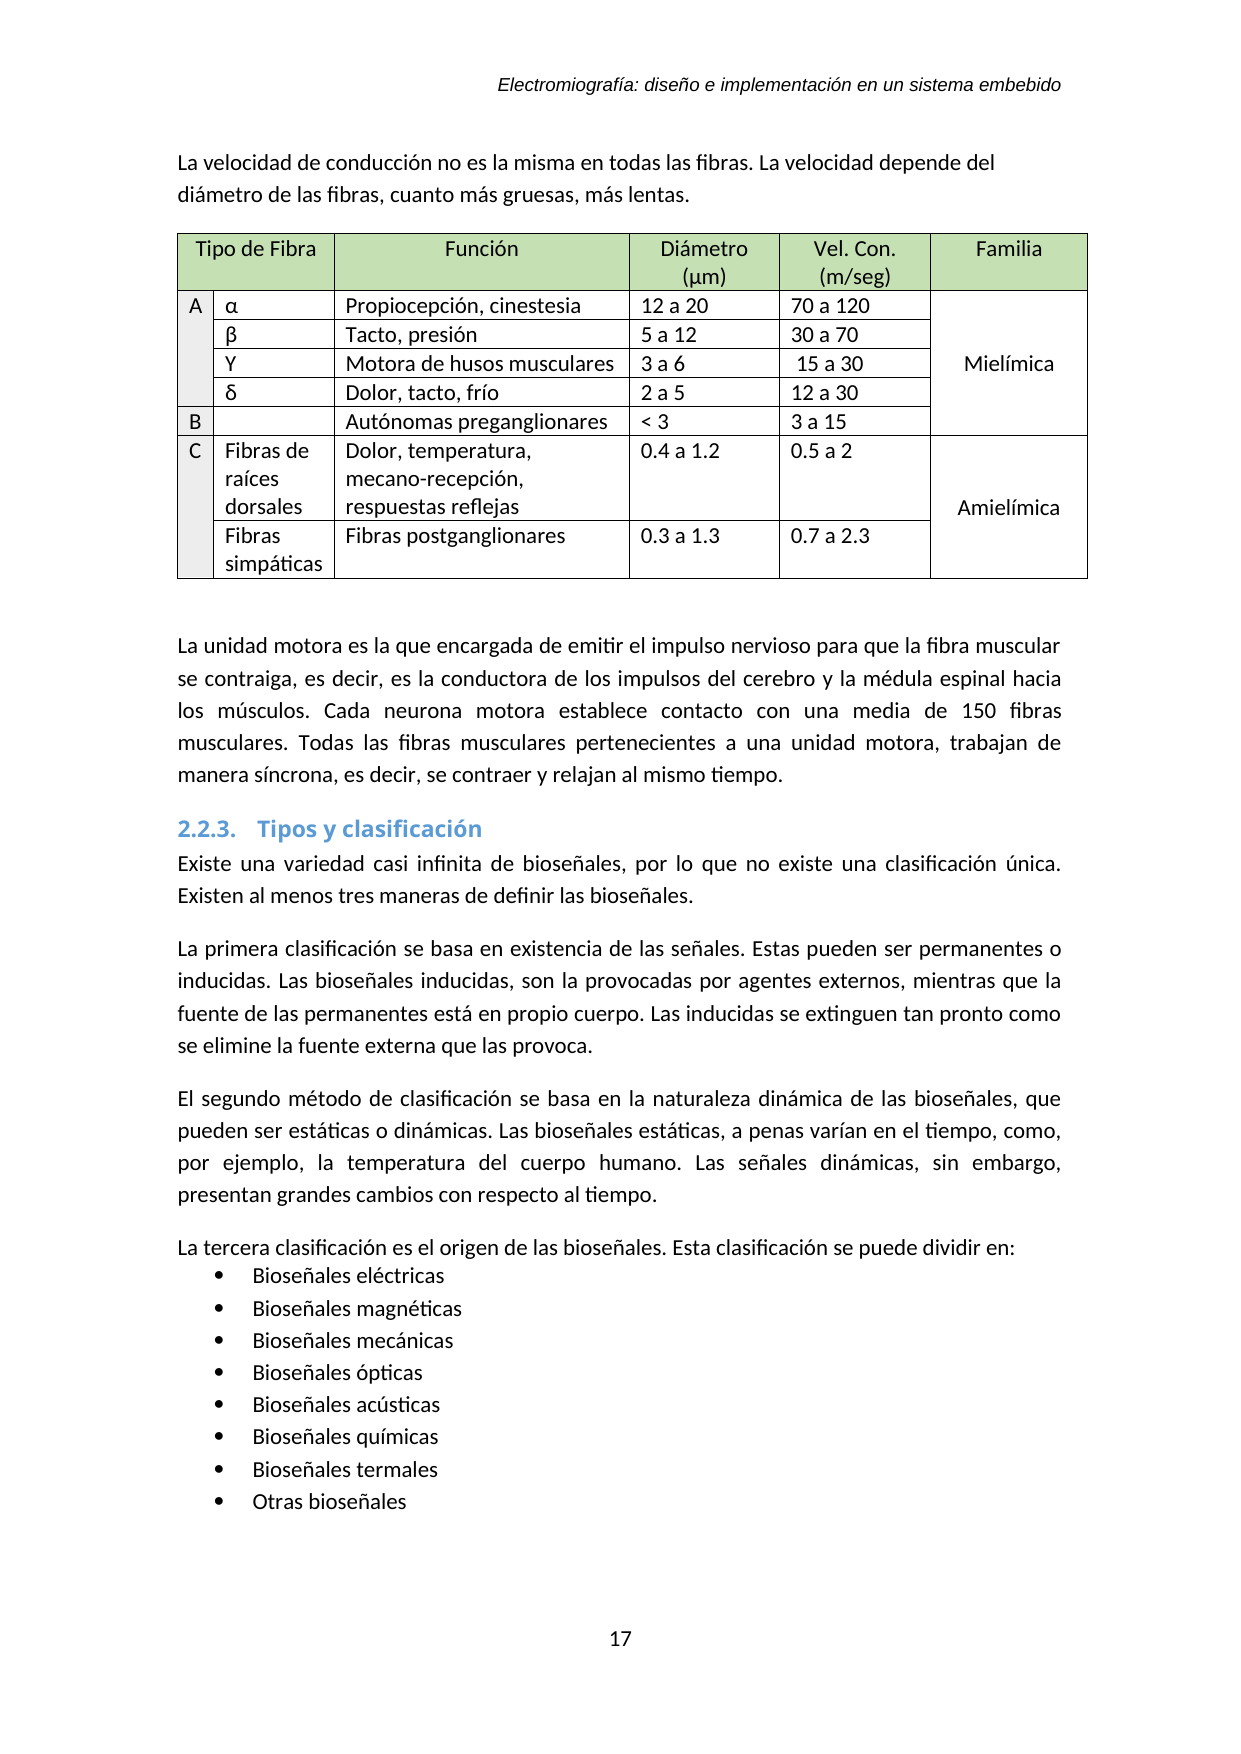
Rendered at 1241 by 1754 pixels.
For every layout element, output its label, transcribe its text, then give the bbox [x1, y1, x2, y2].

table_cell C [178, 436, 213, 577]
list Otras bioseñales [215, 1487, 1063, 1515]
list Bioseñales químicas [215, 1422, 1063, 1451]
table_cell Tacto, presión [335, 320, 629, 348]
table_cell B [178, 407, 213, 435]
table_cell < 3 [630, 407, 779, 435]
table_cell Propiocepción, cinestesia [335, 291, 629, 319]
table_cell 12 a 30 [780, 378, 930, 406]
table_cell Dolor, temperatura, mecano-recepción, respuestas reflejas [335, 436, 629, 520]
table_cell 12 a 20 [630, 291, 779, 319]
table_cell 15 a 30 [780, 349, 930, 377]
table_header Diámetro (µm) [630, 234, 779, 290]
table_cell δ [214, 378, 334, 406]
table_cell 5 a 12 [630, 320, 779, 348]
table_cell β [214, 320, 334, 348]
text La primera clasificación se basa en existencia de las señales. Estas pueden ser permanentes o inducidas. Las bioseñales inducidas, son la provocadas por agentes externos, mientras que la fuente de las permanentes está en propio cuerpo. Las inducidas se extinguen tan pronto como se elimine la fuente externa que las provoca. [177, 934, 1063, 1059]
table_cell Dolor, tacto, frío [335, 378, 629, 406]
text La tercera clasificación es el origen de las bioseñales. Esta clasificación se puede dividir en: [177, 1233, 1063, 1262]
table_cell 0.4 a 1.2 [630, 436, 779, 520]
table_header Tipo de Fibra [178, 234, 334, 290]
table_cell Amielímica [931, 436, 1087, 577]
table_cell 2 a 5 [630, 378, 779, 406]
table_cell 3 a 15 [780, 407, 930, 435]
table_header Función [335, 234, 629, 290]
table_cell A [178, 291, 213, 406]
list Bioseñales magnéticas [215, 1294, 1063, 1322]
table_cell Fibras de raíces dorsales [214, 436, 334, 520]
list Bioseñales ópticas [215, 1358, 1063, 1386]
table_cell [214, 407, 334, 435]
subtitle Tipos y clasificación [177, 813, 1063, 844]
table_cell Fibras simpáticas [214, 521, 334, 577]
table_cell 0.3 a 1.3 [630, 521, 779, 577]
table_cell 0.7 a 2.3 [780, 521, 930, 577]
list Bioseñales acústicas [215, 1390, 1063, 1418]
table_cell Motora de husos musculares [335, 349, 629, 377]
text Existe una variedad casi infinita de bioseñales, por lo que no existe una clasificación única. Existen al menos tres maneras de definir las bioseñales. [177, 849, 1063, 909]
table_cell α [214, 291, 334, 319]
table_cell Fibras postganglionares [335, 521, 629, 577]
table_header Familia [931, 234, 1087, 290]
text La velocidad de conducción no es la misma en todas las fibras. La velocidad depende del diámetro de las fibras, cuanto más gruesas, más lentas. [177, 148, 1063, 208]
table_cell 70 a 120 [780, 291, 930, 319]
list Bioseñales termales [215, 1455, 1063, 1483]
table_cell Mielímica [931, 291, 1087, 435]
text La unidad motora es la que encargada de emitir el impulso nervioso para que la fibra muscular se contraiga, es decir, es la conductora de los impulsos del cerebro y la médula espinal hacia los músculos. Cada neurona motora establece contacto con una media de 150 fibras musculares. Todas las fibras musculares pertenecientes a una unidad motora, trabajan de manera síncrona, es decir, se contraer y relajan al mismo tiempo. [177, 631, 1063, 788]
table_cell Autónomas preganglionares [335, 407, 629, 435]
table_cell 30 a 70 [780, 320, 930, 348]
table_cell Υ [214, 349, 334, 377]
table_cell 0.5 a 2 [780, 436, 930, 520]
table_header Vel. Con. (m/seg) [780, 234, 930, 290]
table_cell 3 a 6 [630, 349, 779, 377]
text El segundo método de clasificación se basa en la naturaleza dinámica de las bioseñales, que pueden ser estáticas o dinámicas. Las bioseñales estáticas, a penas varían en el tiempo, como, por ejemplo, la temperatura del cuerpo humano. Las señales dinámicas, sin embargo, presentan grandes cambios con respecto al tiempo. [177, 1084, 1063, 1208]
list Bioseñales mecánicas [215, 1326, 1063, 1354]
list Bioseñales eléctricas [215, 1262, 1063, 1289]
